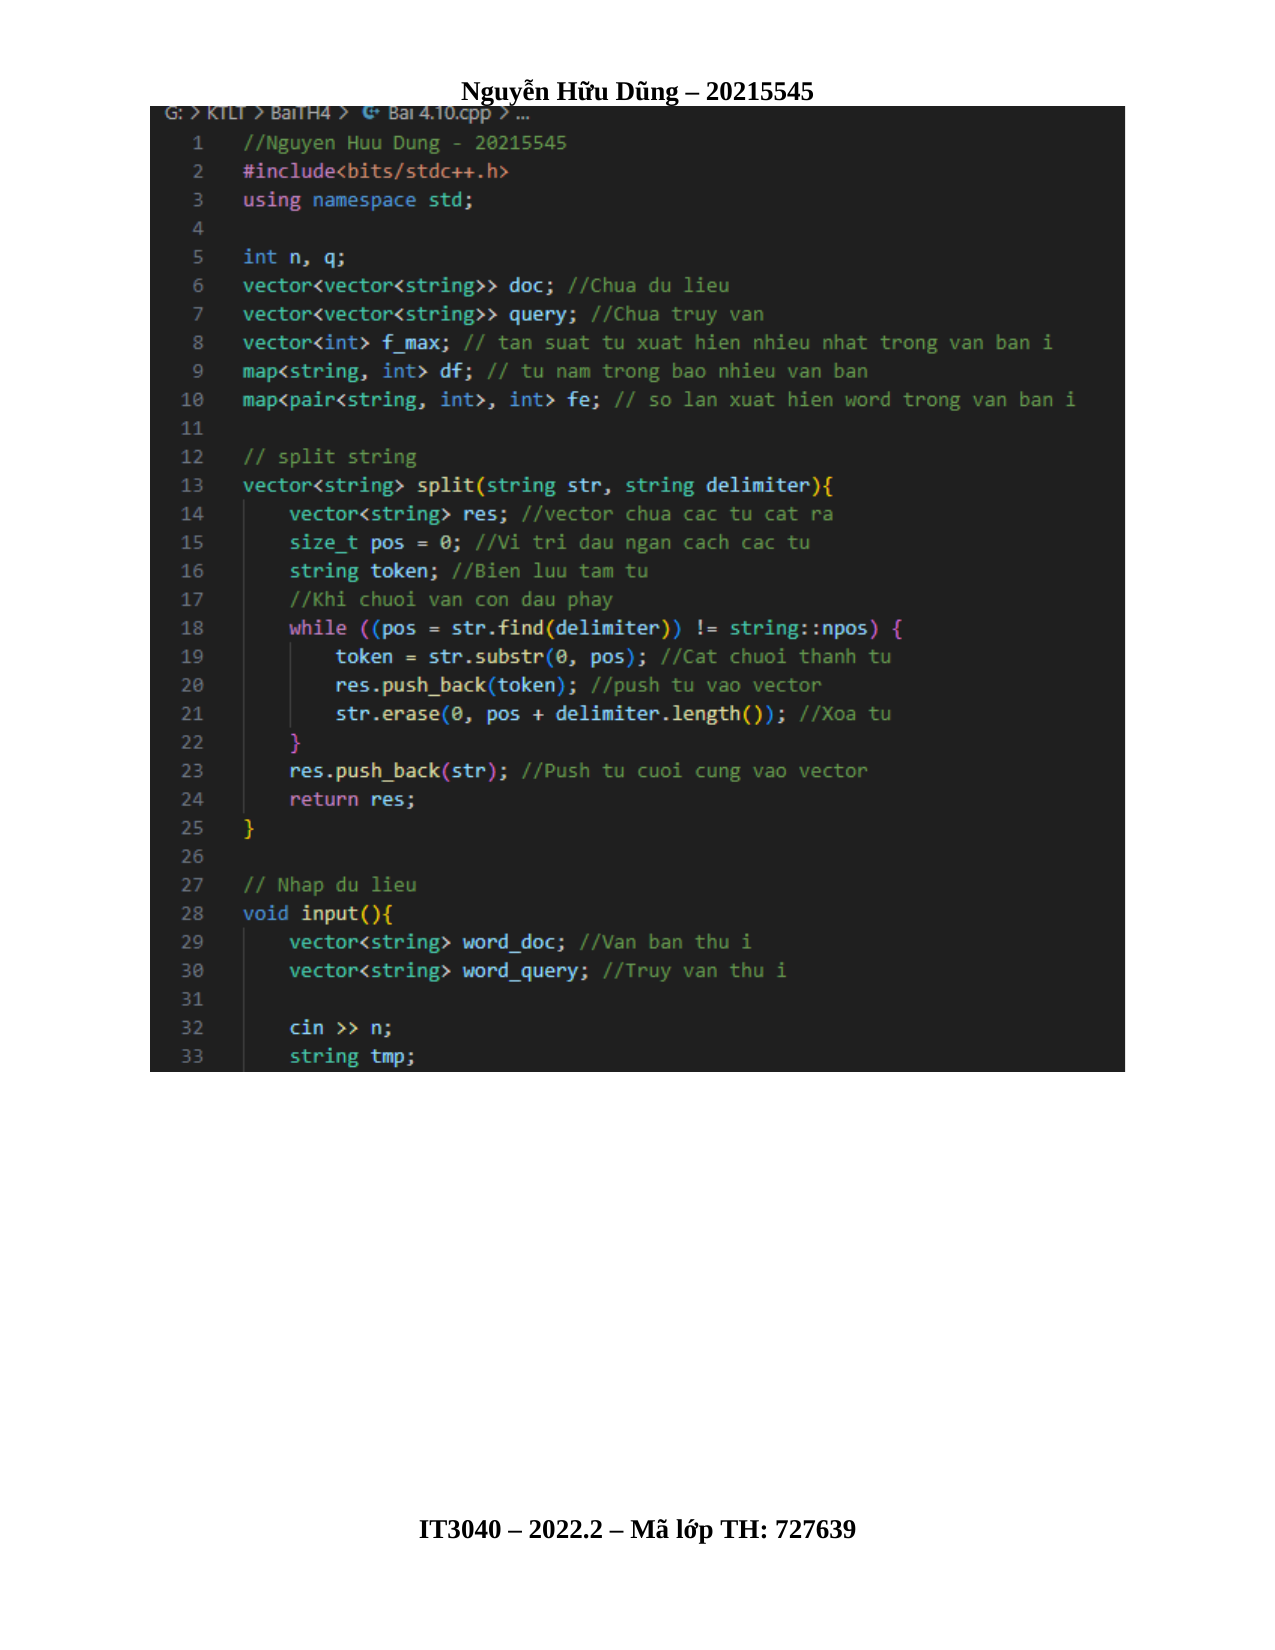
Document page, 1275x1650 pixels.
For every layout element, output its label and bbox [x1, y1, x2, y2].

picture [150, 106, 1125, 1072]
